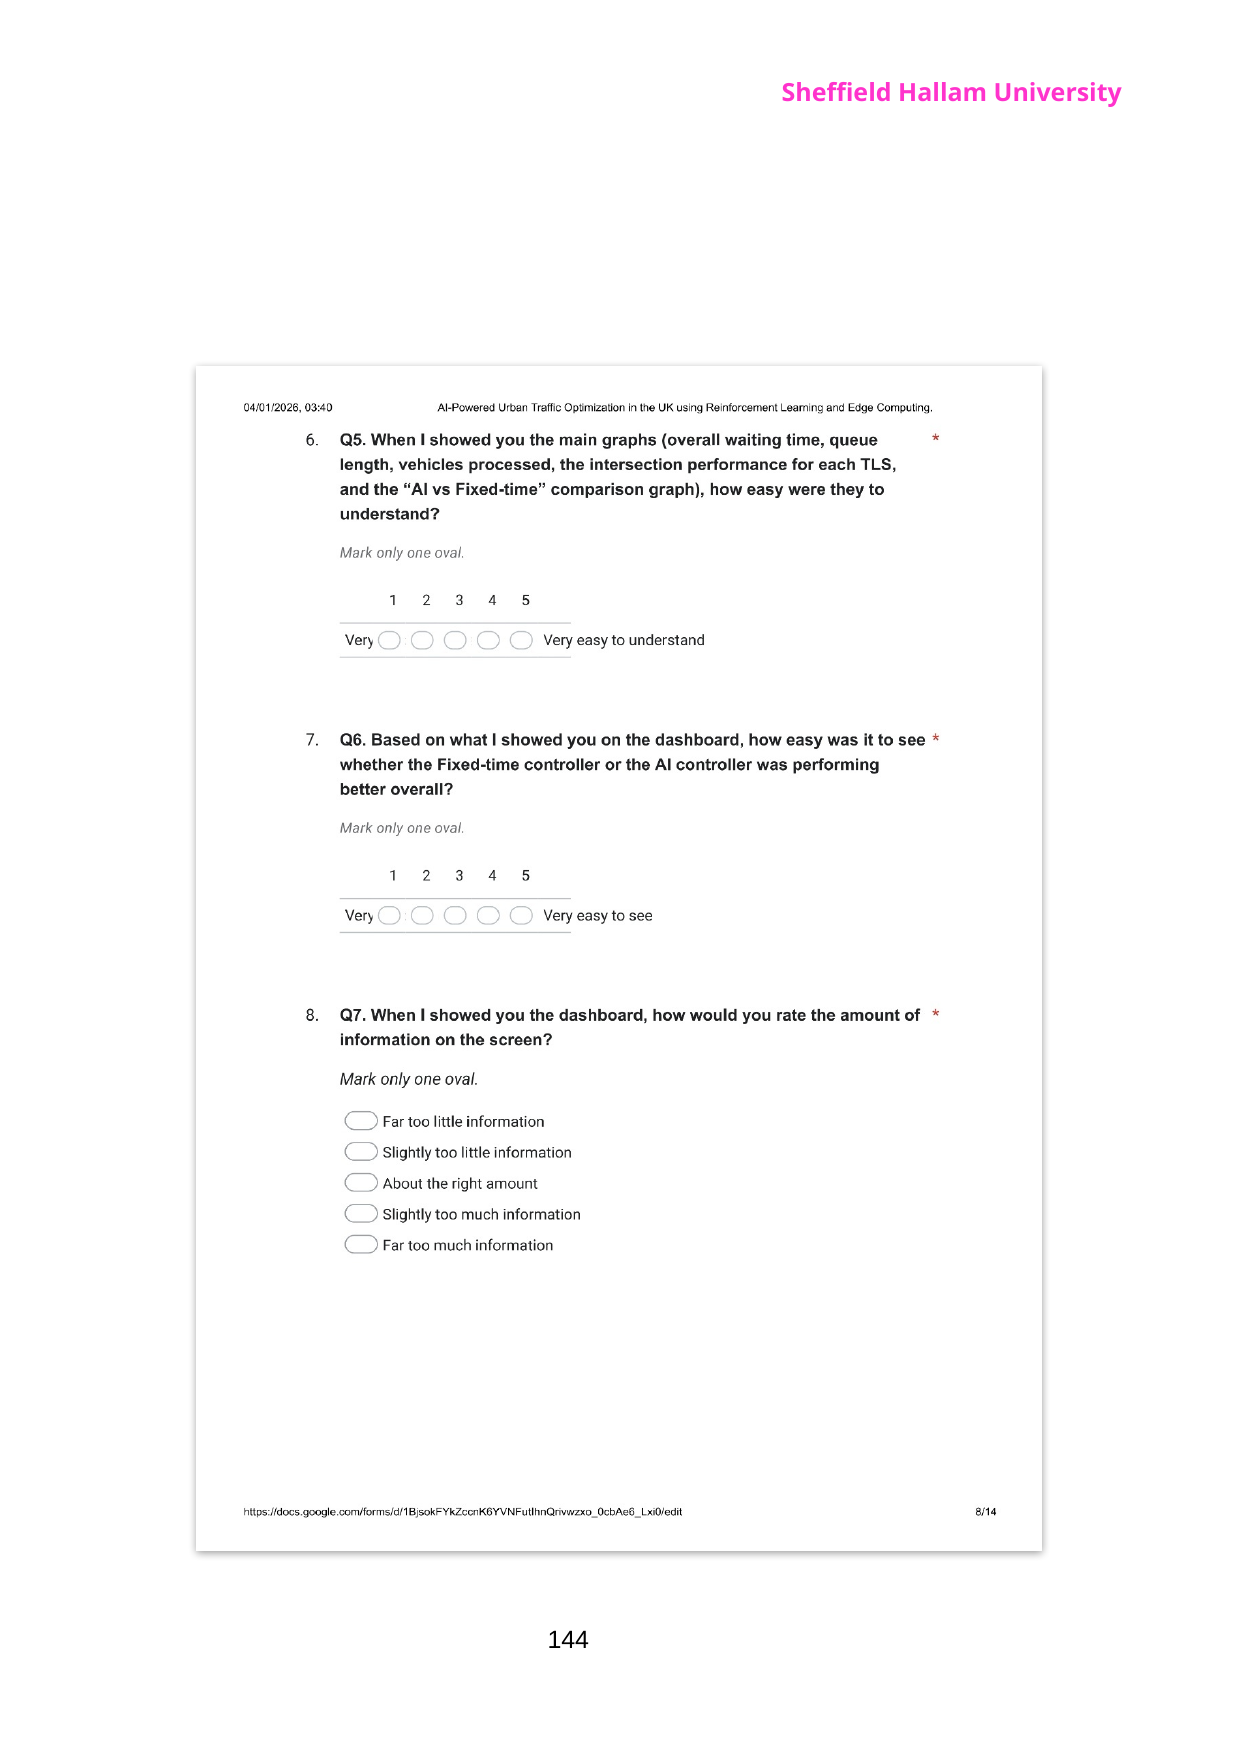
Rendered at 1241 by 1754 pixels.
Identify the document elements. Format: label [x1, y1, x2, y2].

picture [211, 380, 1028, 1536]
